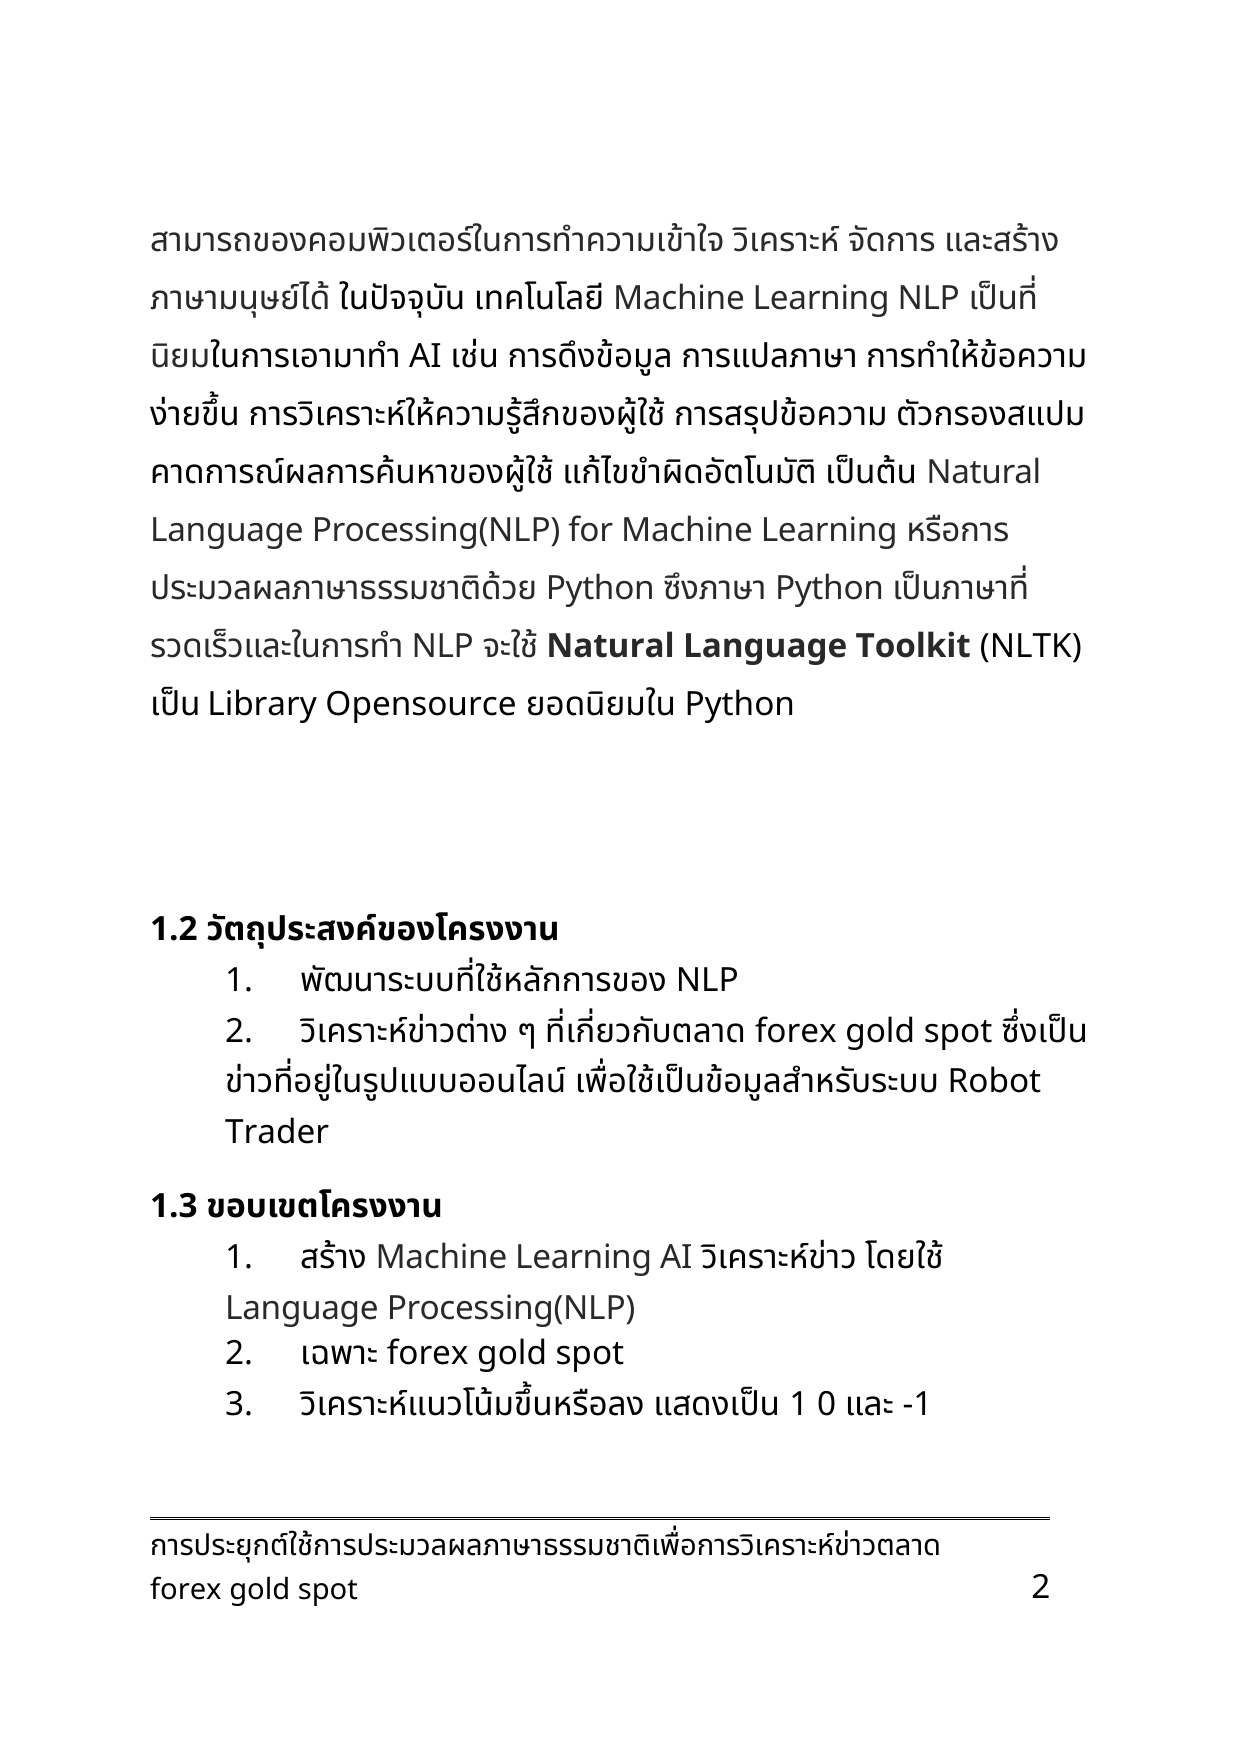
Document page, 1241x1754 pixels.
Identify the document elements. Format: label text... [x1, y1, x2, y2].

list สร้าง Machine Learning AI วิเคราะห์ข่าว โดยใช้ Language Processing(NLP) [225, 1233, 1090, 1329]
subtitle วัตถุประสงค์ของโครงงาน [150, 905, 1090, 956]
list พัฒนาระบบที่ใช้หลักการของ NLP [225, 956, 1090, 1006]
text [150, 216, 1090, 731]
list วิเคราะห์แนวโน้มขึ้นหรือลง แสดงเป็น 1 0 และ -1 [225, 1379, 1090, 1430]
subtitle ขอบเขตโครงงาน [150, 1182, 1090, 1233]
list วิเคราะห์ข่าวต่าง ๆ ที่เกี่ยวกับตลาด forex gold spot ซึ่งเป็นข่าวที่อยู่ในรูปแบบออนไลน์ เพื่อใช้เป็นข้อมูลสำหรับระบบ Robot Trader [225, 1006, 1090, 1153]
list เฉพาะ forex gold spot [225, 1329, 1090, 1379]
